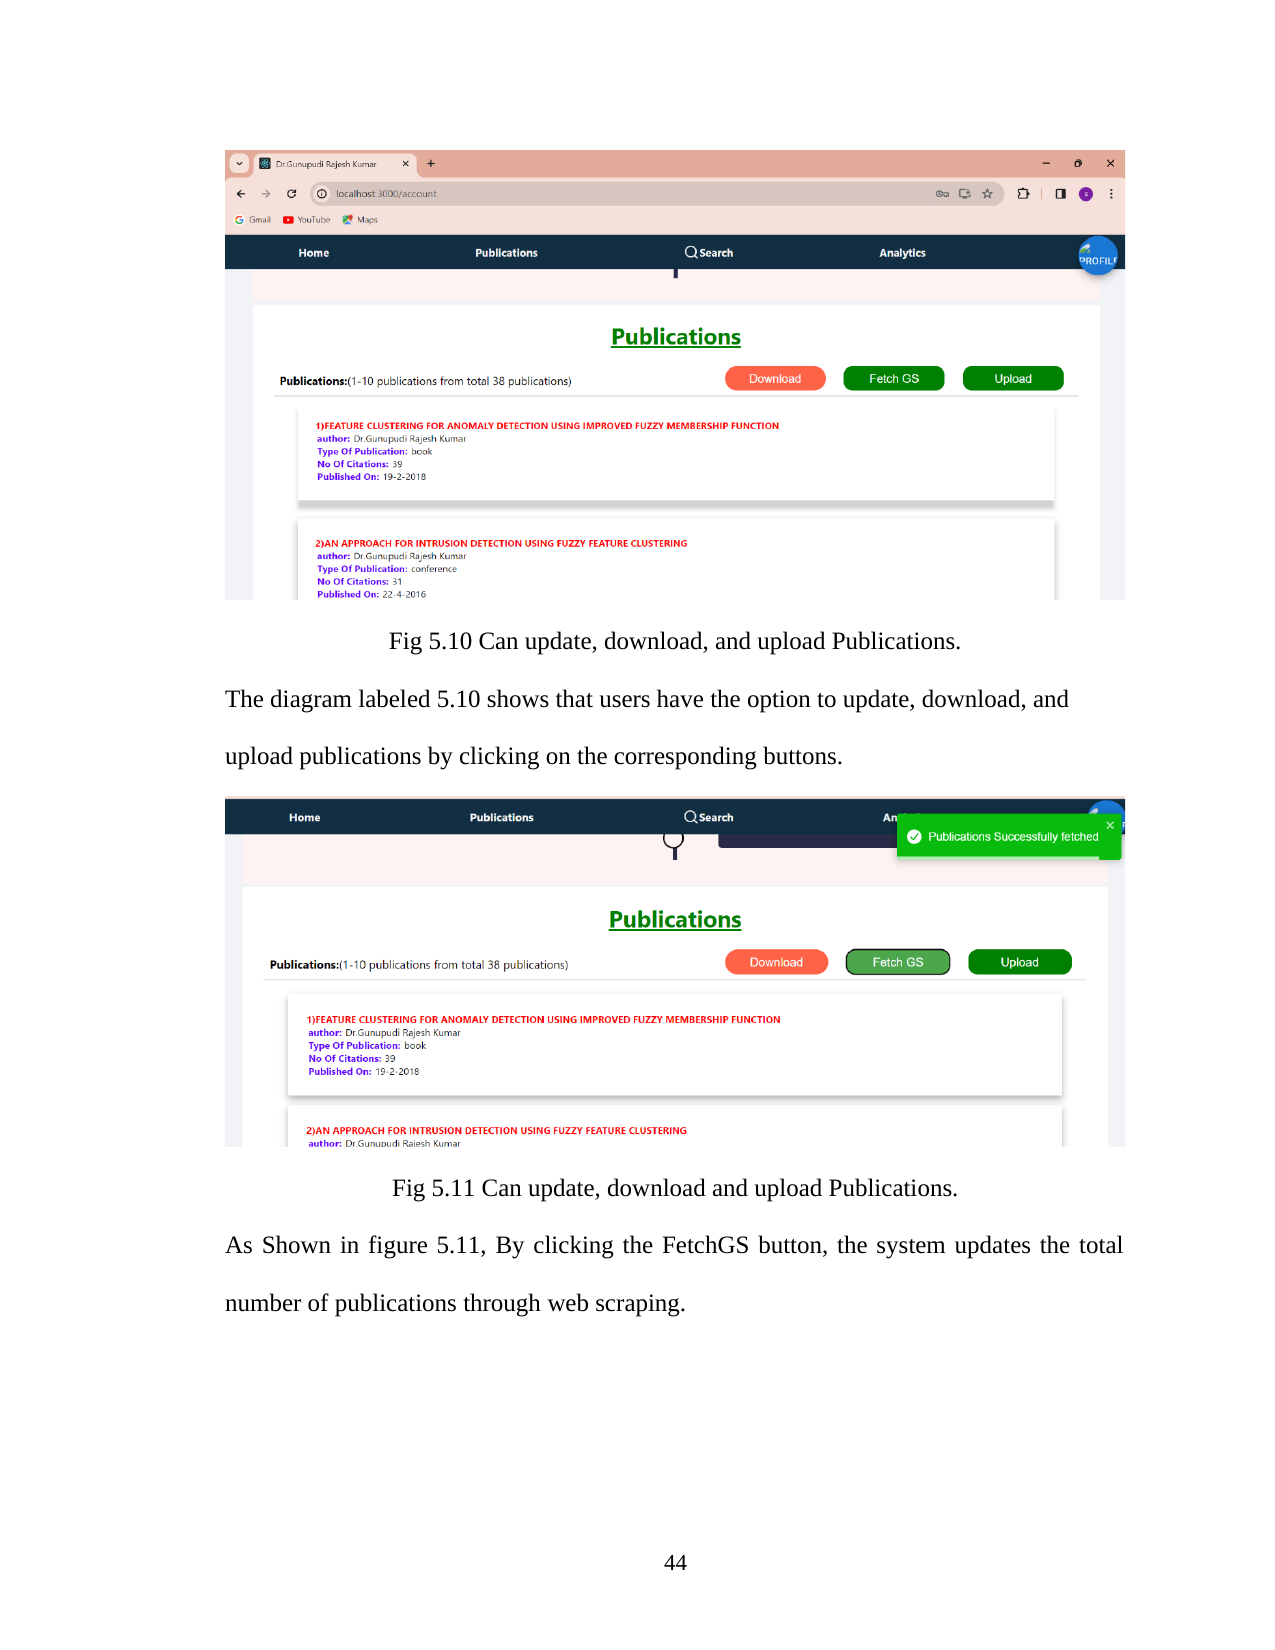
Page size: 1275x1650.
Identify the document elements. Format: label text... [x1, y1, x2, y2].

text As Shown in figure 5.11, By clicking the FetchGS button, the system updates the total number of publications through web scraping. [225, 1231, 1125, 1317]
text Fig 5.11 Can update, download and upload Publications. [225, 1173, 1125, 1202]
text Fig 5.10 Can update, download, and upload Publications. [225, 626, 1125, 655]
text The diagram labeled 5.10 shows that users have the option to update, download, and upload publications by clicking on the corresponding buttons. [225, 684, 1125, 796]
picture [225, 796, 1125, 1147]
picture [225, 150, 1125, 600]
